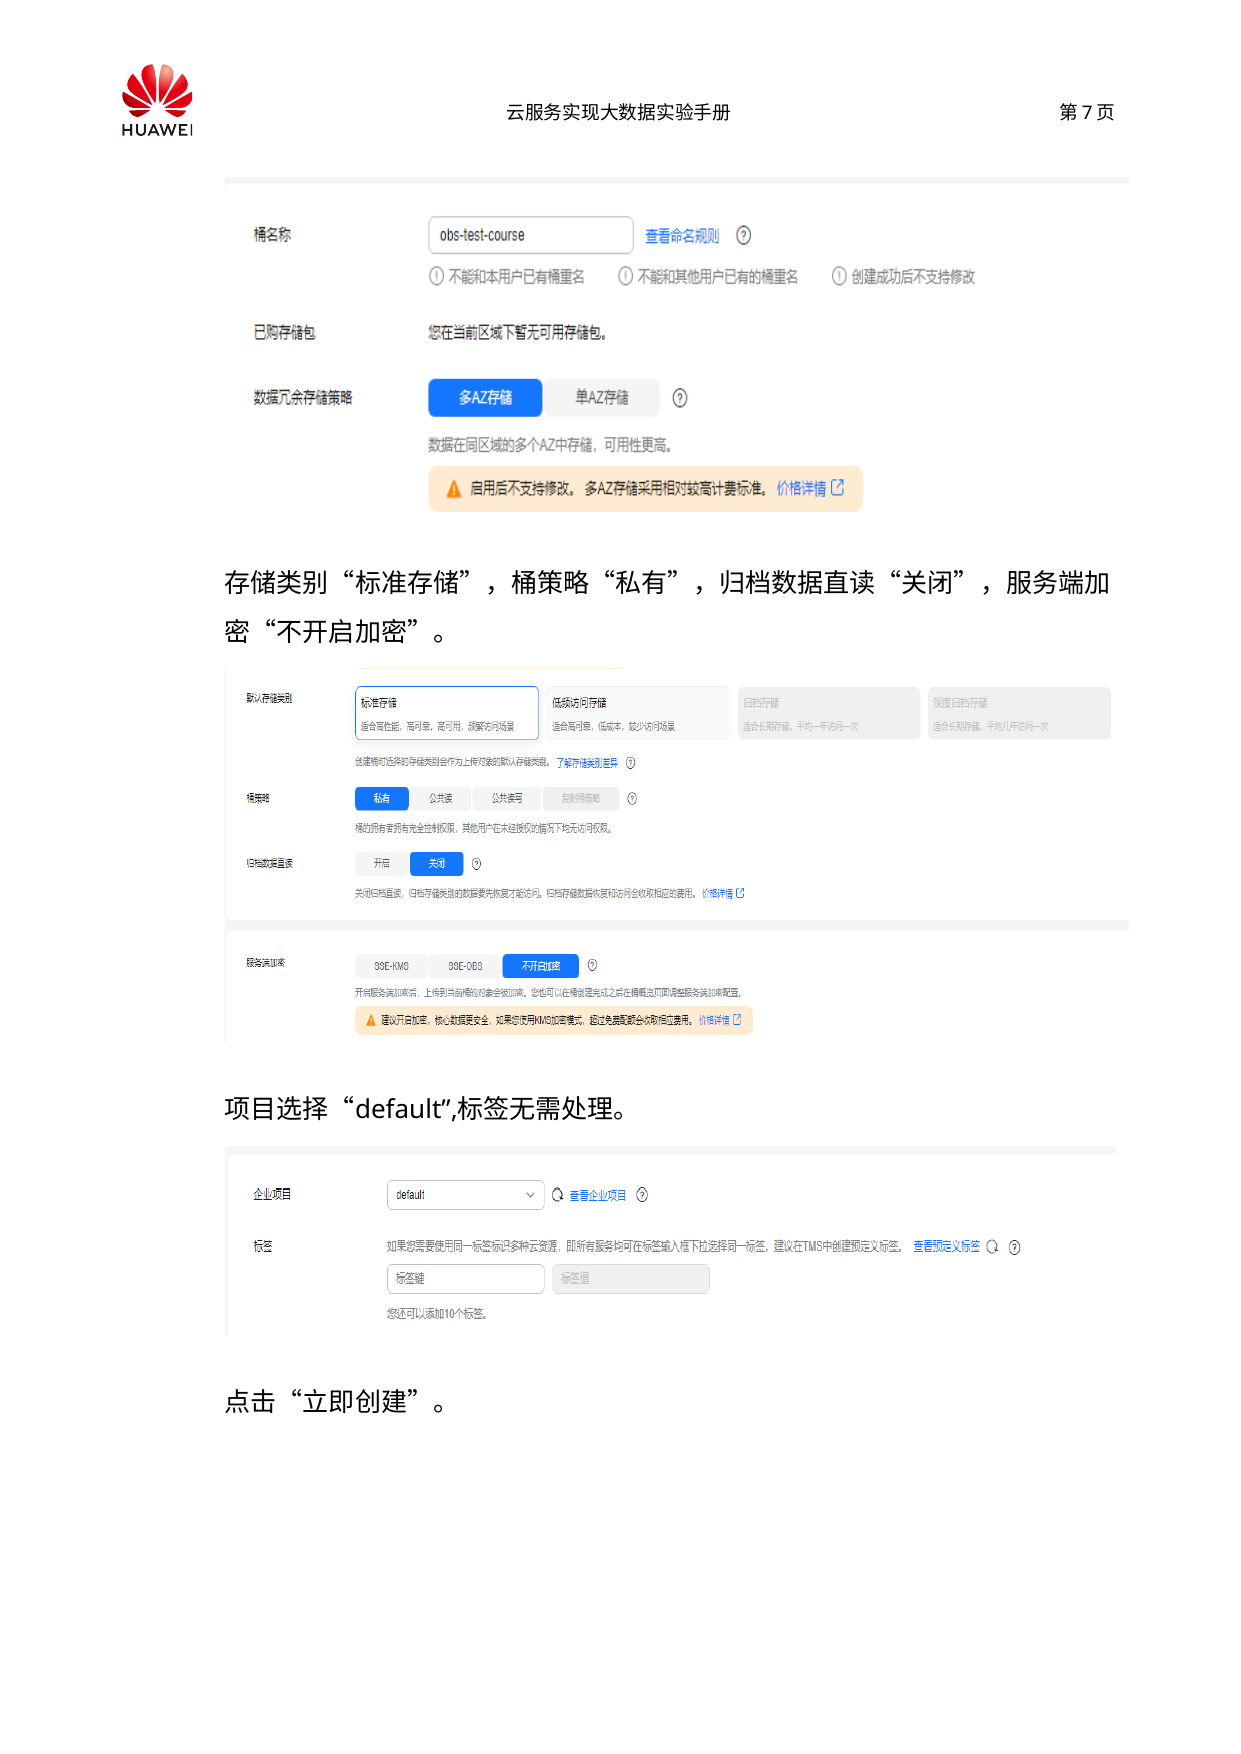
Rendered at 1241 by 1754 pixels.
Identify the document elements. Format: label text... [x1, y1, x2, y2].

text 项目选择“default”,标签无需处理。 [224, 1089, 1122, 1127]
picture [224, 1146, 1116, 1336]
text 存储类别“标准存储”，桶策略“私有”，归档数据直读“关闭”，服务端加密“不开启加密”。 [224, 562, 1122, 649]
picture [224, 177, 1129, 516]
picture [224, 668, 1129, 1043]
picture [122, 64, 193, 136]
text 点击“立即创建”。 [224, 1382, 1122, 1419]
